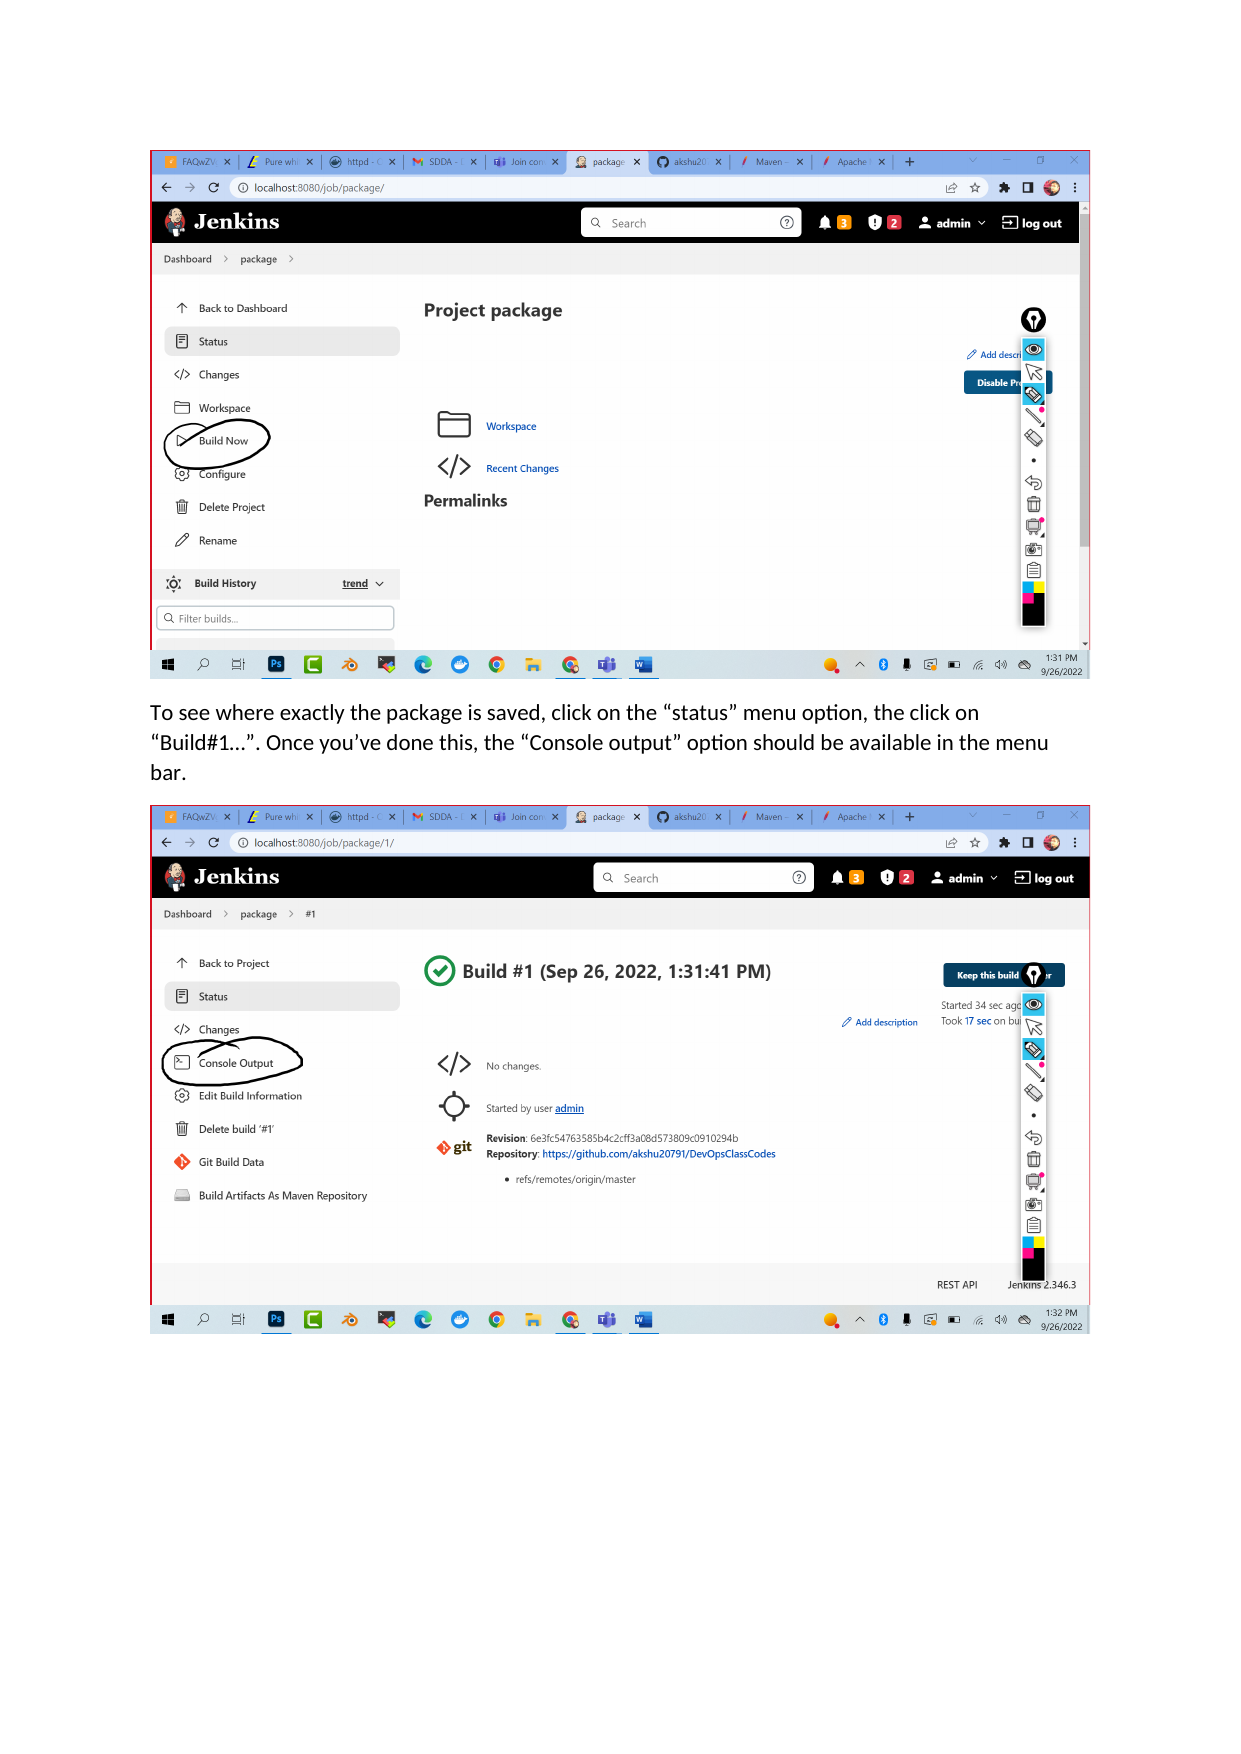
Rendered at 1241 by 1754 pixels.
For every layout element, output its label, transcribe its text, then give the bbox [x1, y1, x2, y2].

picture [150, 150, 1091, 679]
text To see where exactly the package is saved, click on the “status” menu option, the click on “Build#1…”. Once you’ve done this, the “Console output” option should be available in the menu bar. [150, 698, 1090, 786]
picture [150, 805, 1091, 1334]
